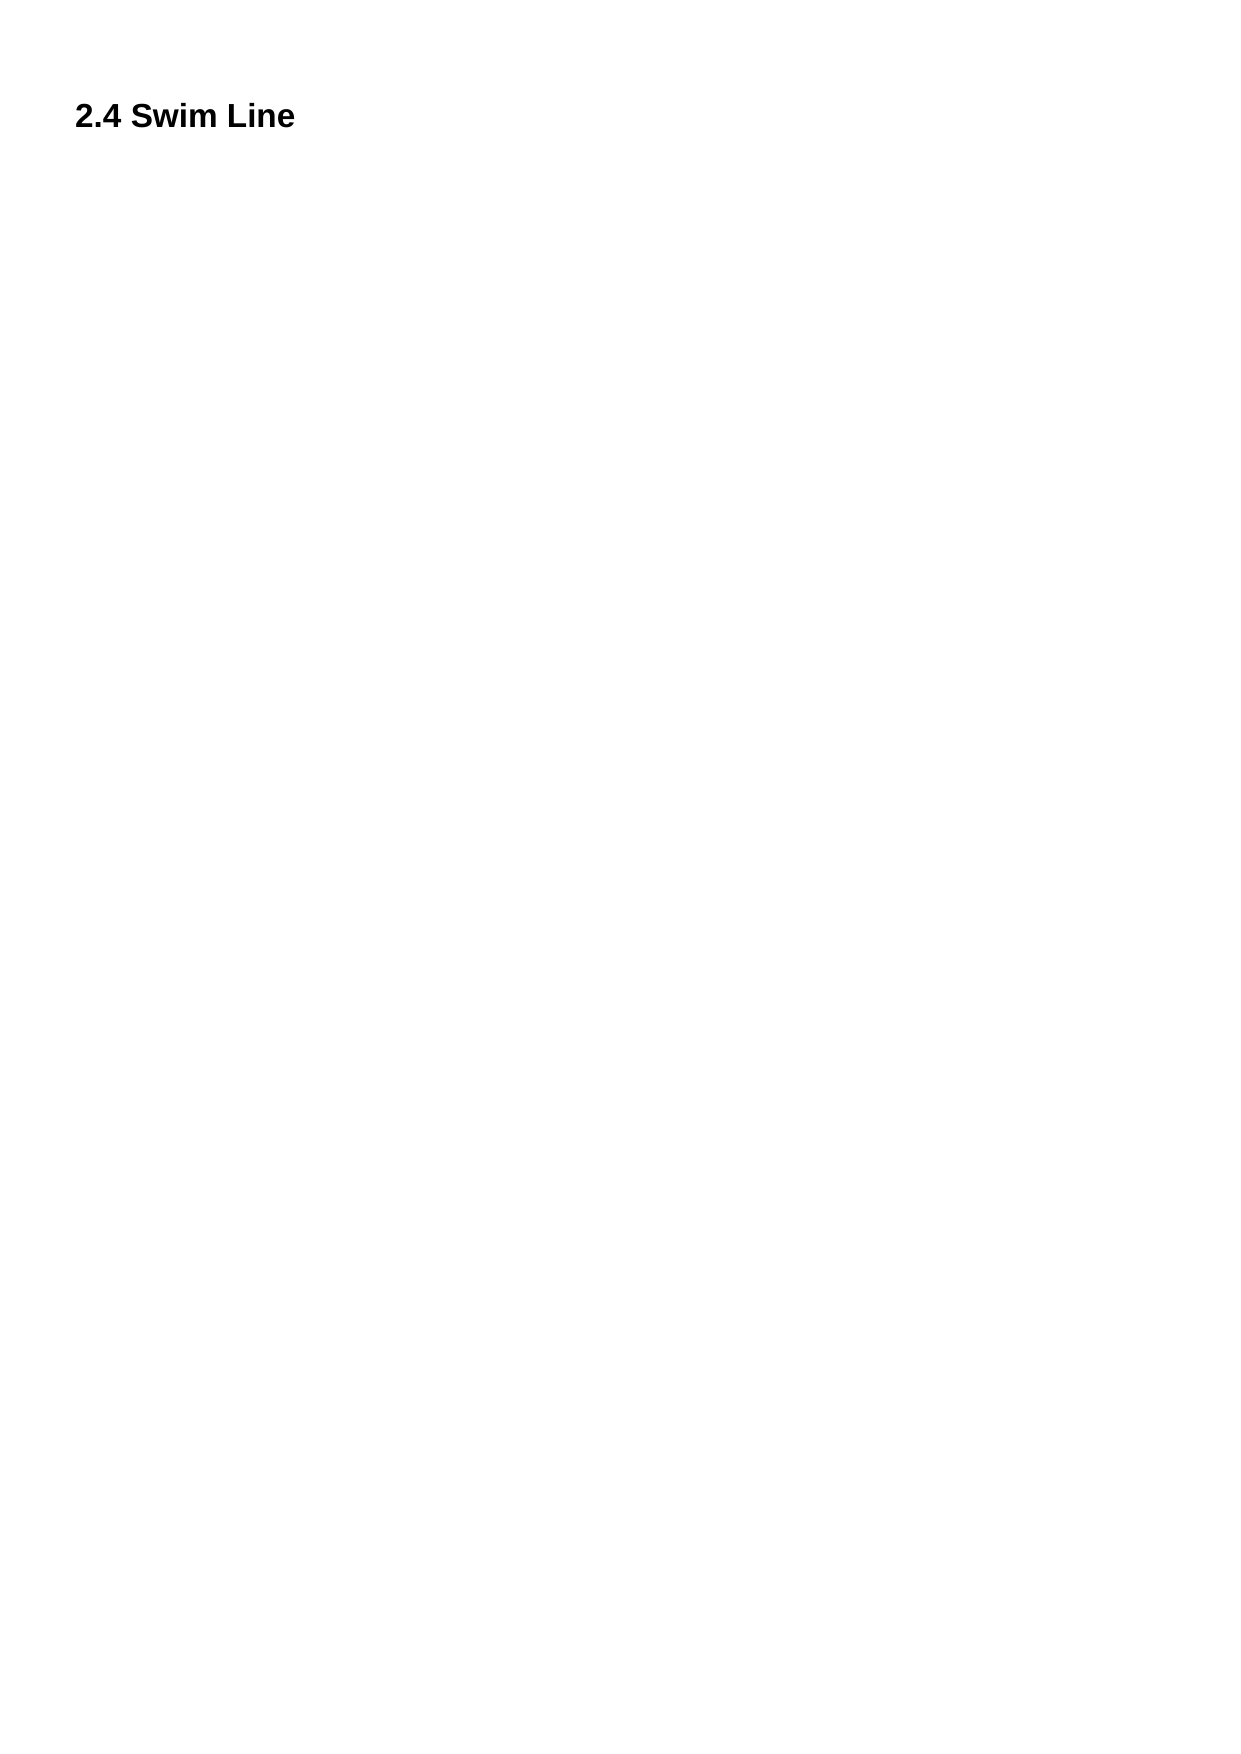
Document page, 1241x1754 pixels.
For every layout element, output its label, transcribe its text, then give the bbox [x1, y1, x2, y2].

subtitle 2.4 Swim Line [75, 96, 1165, 134]
